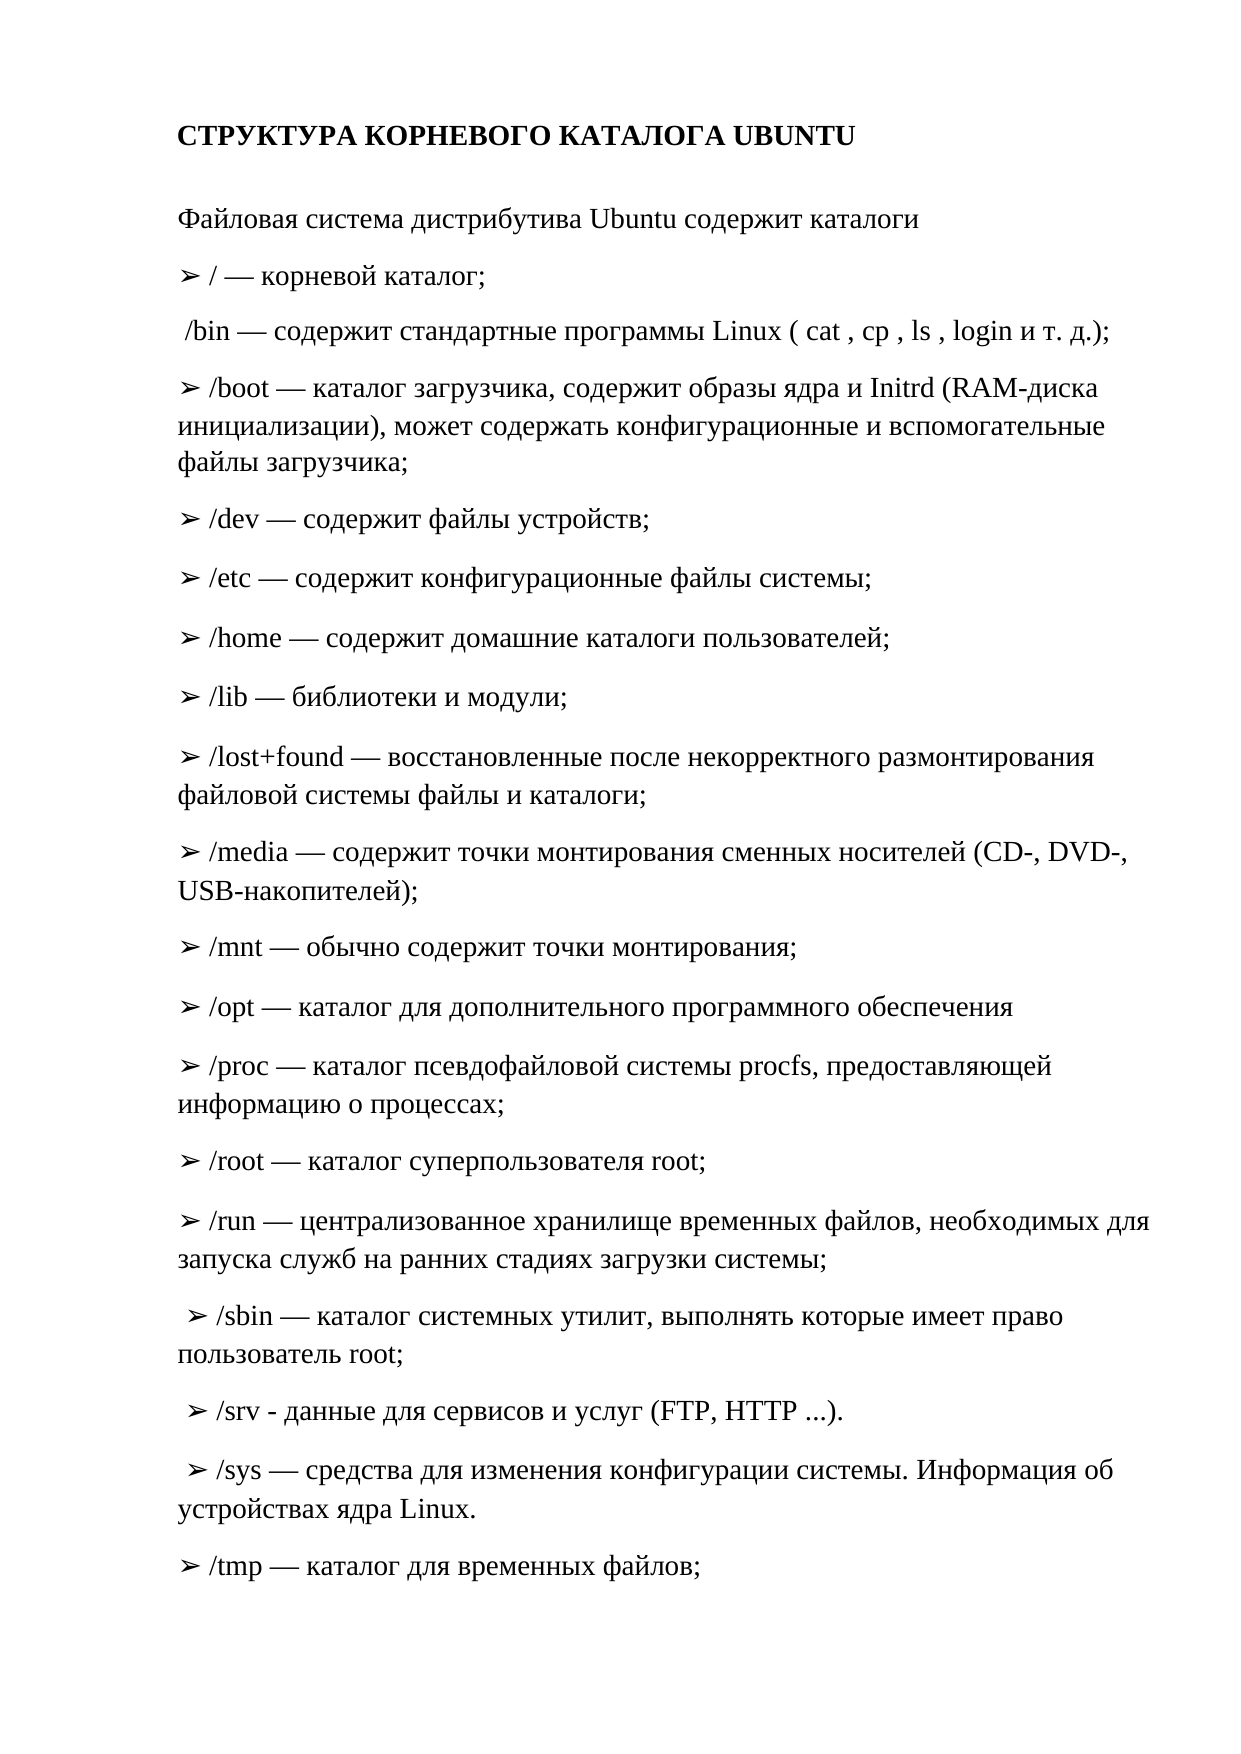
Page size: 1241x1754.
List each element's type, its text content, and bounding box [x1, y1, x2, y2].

text ➢ / — корневой каталог; [177, 254, 1152, 293]
text ➢ /sbin — каталог системных утилит, выполнять которые имеет право пользователь root; [177, 1294, 1152, 1370]
text ➢ /srv - данные для сервисов и услуг (FTP, HTTP ...). [177, 1389, 1152, 1429]
text ➢ /lib — библиотеки и модули; [177, 676, 1152, 715]
text ➢ /opt — каталог для дополнительного программного обеспечения [177, 985, 1152, 1024]
text Файловая система дистрибутива Ubuntu содержит каталоги [177, 201, 1152, 234]
text ➢ /root — каталог суперпользователя root; [177, 1139, 1152, 1179]
text ➢ /mnt — обычно содержит точки монтирования; [177, 925, 1152, 965]
text ➢ /proc — каталог псевдофайловой системы procfs, предоставляющей информацию о процессах; [177, 1044, 1152, 1120]
text ➢ /home — содержит домашние каталоги пользователей; [177, 616, 1152, 656]
text ➢ /tmp — каталог для временных файлов; [177, 1544, 1152, 1583]
text ➢ /dev — содержит файлы устройств; [177, 497, 1152, 537]
text ➢ /boot — каталог загрузчика, содержит образы ядра и Initrd (RAM-диска инициализации), может содержать конфигурационные и вспомогательные файлы загрузчика; [177, 366, 1152, 478]
text ➢ /run — централизованное хранилище временных файлов, необходимых для запуска служб на ранних стадиях загрузки системы; [177, 1199, 1152, 1275]
text ➢ /sys — cредства для изменения конфигурации системы. Информация об устройствах ядра Linux. [177, 1449, 1152, 1524]
text ➢ /lost+found — восстановленные после некорректного размонтирования файловой системы файлы и каталоги; [177, 735, 1152, 811]
subtitle СТРУКТУРА КОРНЕВОГО КАТАЛОГА UBUNTU [177, 118, 1152, 152]
text ➢ /media — содержит точки монтирования сменных носителей (CD-, DVD-, USB-накопителей); [177, 830, 1152, 906]
text /bin — содержит стандартные программы Linux ( cat , cp , ls , login и т. д.); [177, 313, 1152, 347]
text ➢ /etc — содержит конфигурационные файлы системы; [177, 557, 1152, 596]
